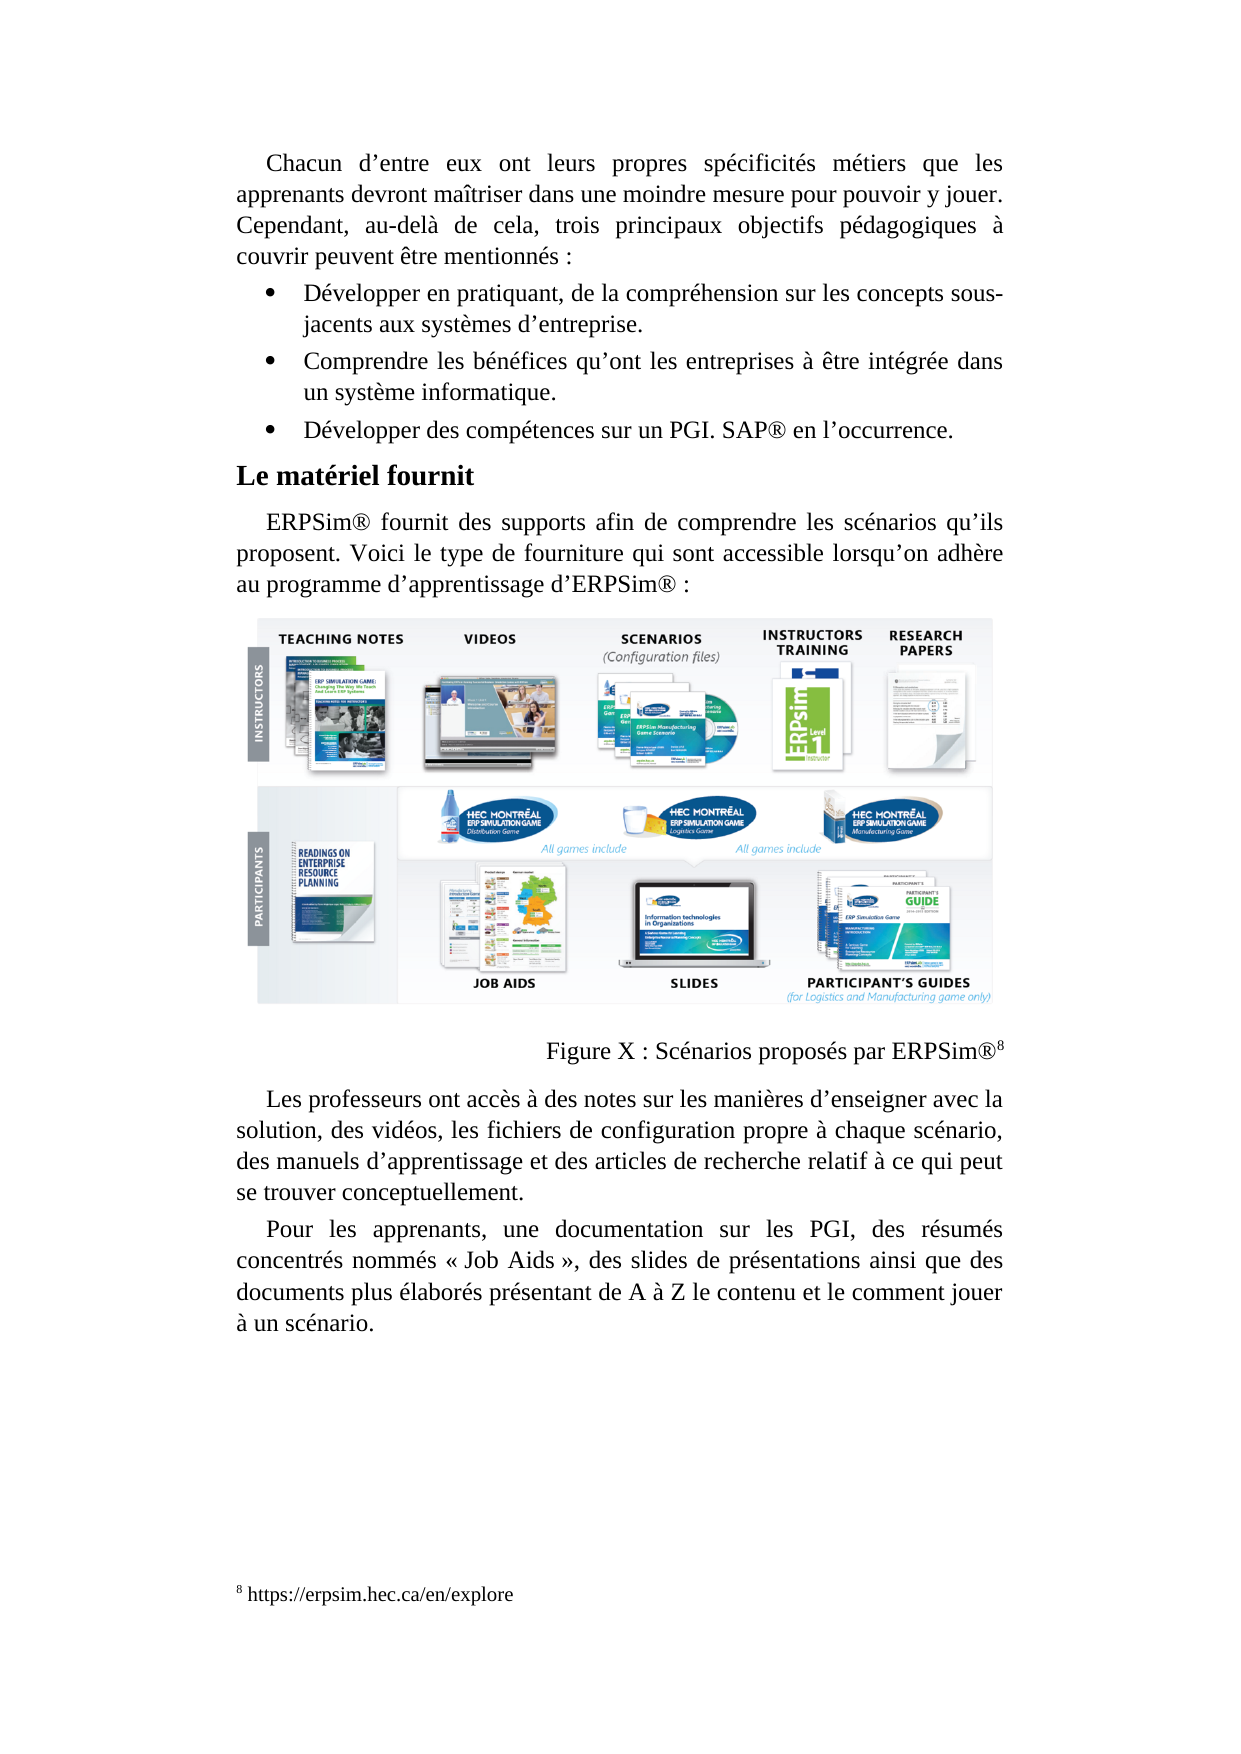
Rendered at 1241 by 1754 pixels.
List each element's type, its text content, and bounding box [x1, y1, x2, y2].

text Chacun d’entre eux ont leurs propres spécificités métiers que les apprenants devront maîtriser dans une moindre mesure pour pouvoir y jouer. Cependant, au-delà de cela, trois principaux objectifs pédagogiques à couvrir peuvent être mentionnés : [236, 148, 1004, 269]
text Les professeurs ont accès à des notes sur les manières d’enseigner avec la solution, des vidéos, les fichiers de configuration propre à chaque scénario, des manuels d’apprentissage et des articles de recherche relatif à ce qui peut se trouver conceptuellement. [236, 1084, 1004, 1206]
text Figure X : Scénarios proposés par ERPSim® [236, 1036, 1004, 1065]
text Le matériel fournit [236, 458, 1004, 492]
text Pour les apprenants, une documentation sur les PGI, des résumés concentrés nommés « Job Aids », des slides de présentations ainsi que des documents plus élaborés présentant de A à Z le contenu et le comment jouer à un scénario. [236, 1214, 1004, 1336]
list Développer des compétences sur un PGI. SAP® en l’occurrence. [266, 415, 1004, 443]
picture [236, 606, 1004, 1018]
list Comprendre les bénéfices qu’ont les entreprises à être intégrée dans un système informatique. [266, 346, 1004, 406]
list Développer en pratiquant, de la compréhension sur les concepts sous-jacents aux systèmes d’entreprise. [266, 278, 1004, 338]
text ERPSim® fournit des supports afin de comprendre les scénarios qu’ils proposent. Voici le type de fourniture qui sont accessible lorsqu’on adhère au programme d’apprentissage d’ERPSim® : [236, 507, 1004, 598]
